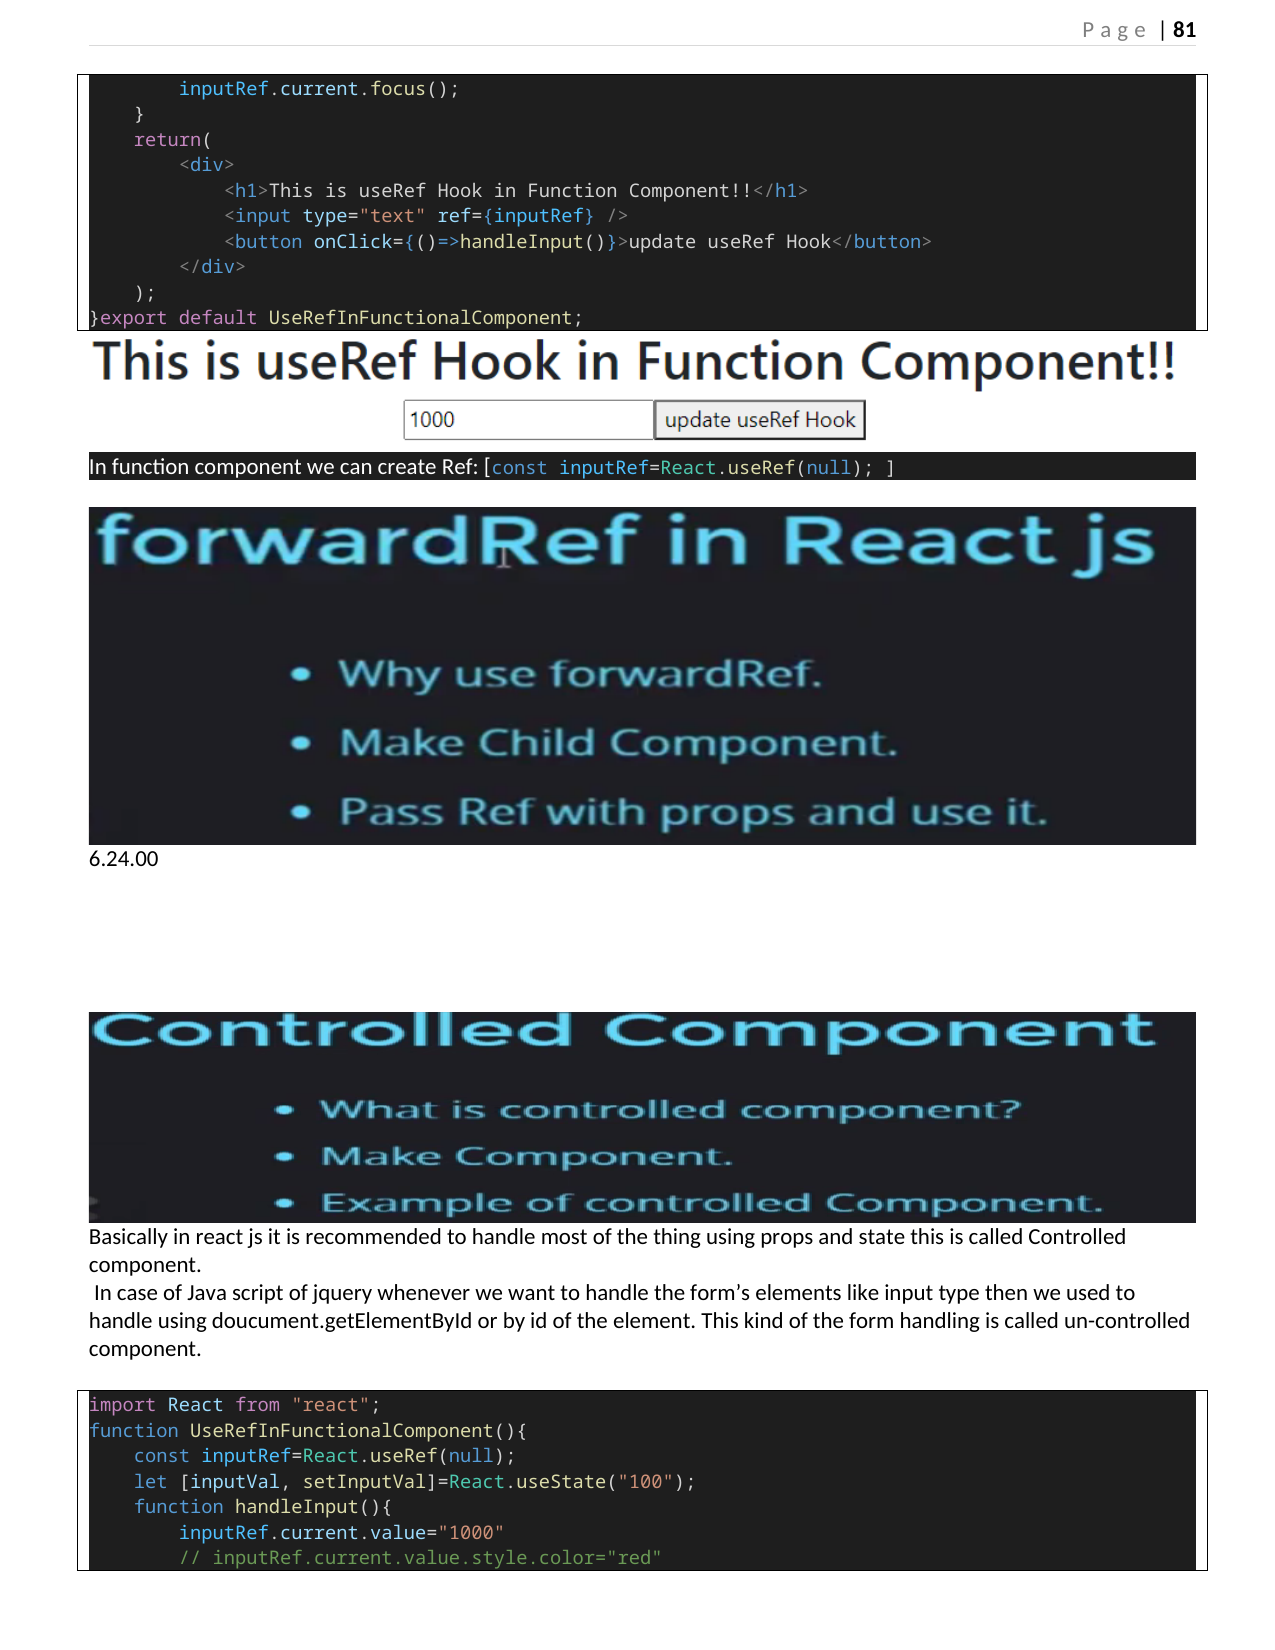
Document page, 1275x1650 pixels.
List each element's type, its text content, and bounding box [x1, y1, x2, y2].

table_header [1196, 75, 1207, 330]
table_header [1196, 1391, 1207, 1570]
text Basically in react js it is recommended to handle most of the thing using props and state this is called Controlled component. [89, 1223, 1196, 1278]
picture [88, 1012, 1196, 1223]
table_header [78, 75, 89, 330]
text In case of Java script of jquery whenever we want to handle the form’s elements like input type then we used to handle using doucument.getElementById or by id of the element. This kind of the form handling is called un-controlled component. [89, 1278, 1196, 1362]
picture [88, 331, 1197, 452]
text 6.24.00 [89, 845, 1196, 872]
text In function component we can create Ref: [const inputRef=React.useRef(null); ] [89, 452, 1196, 480]
picture [88, 507, 1197, 845]
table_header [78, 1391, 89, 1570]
